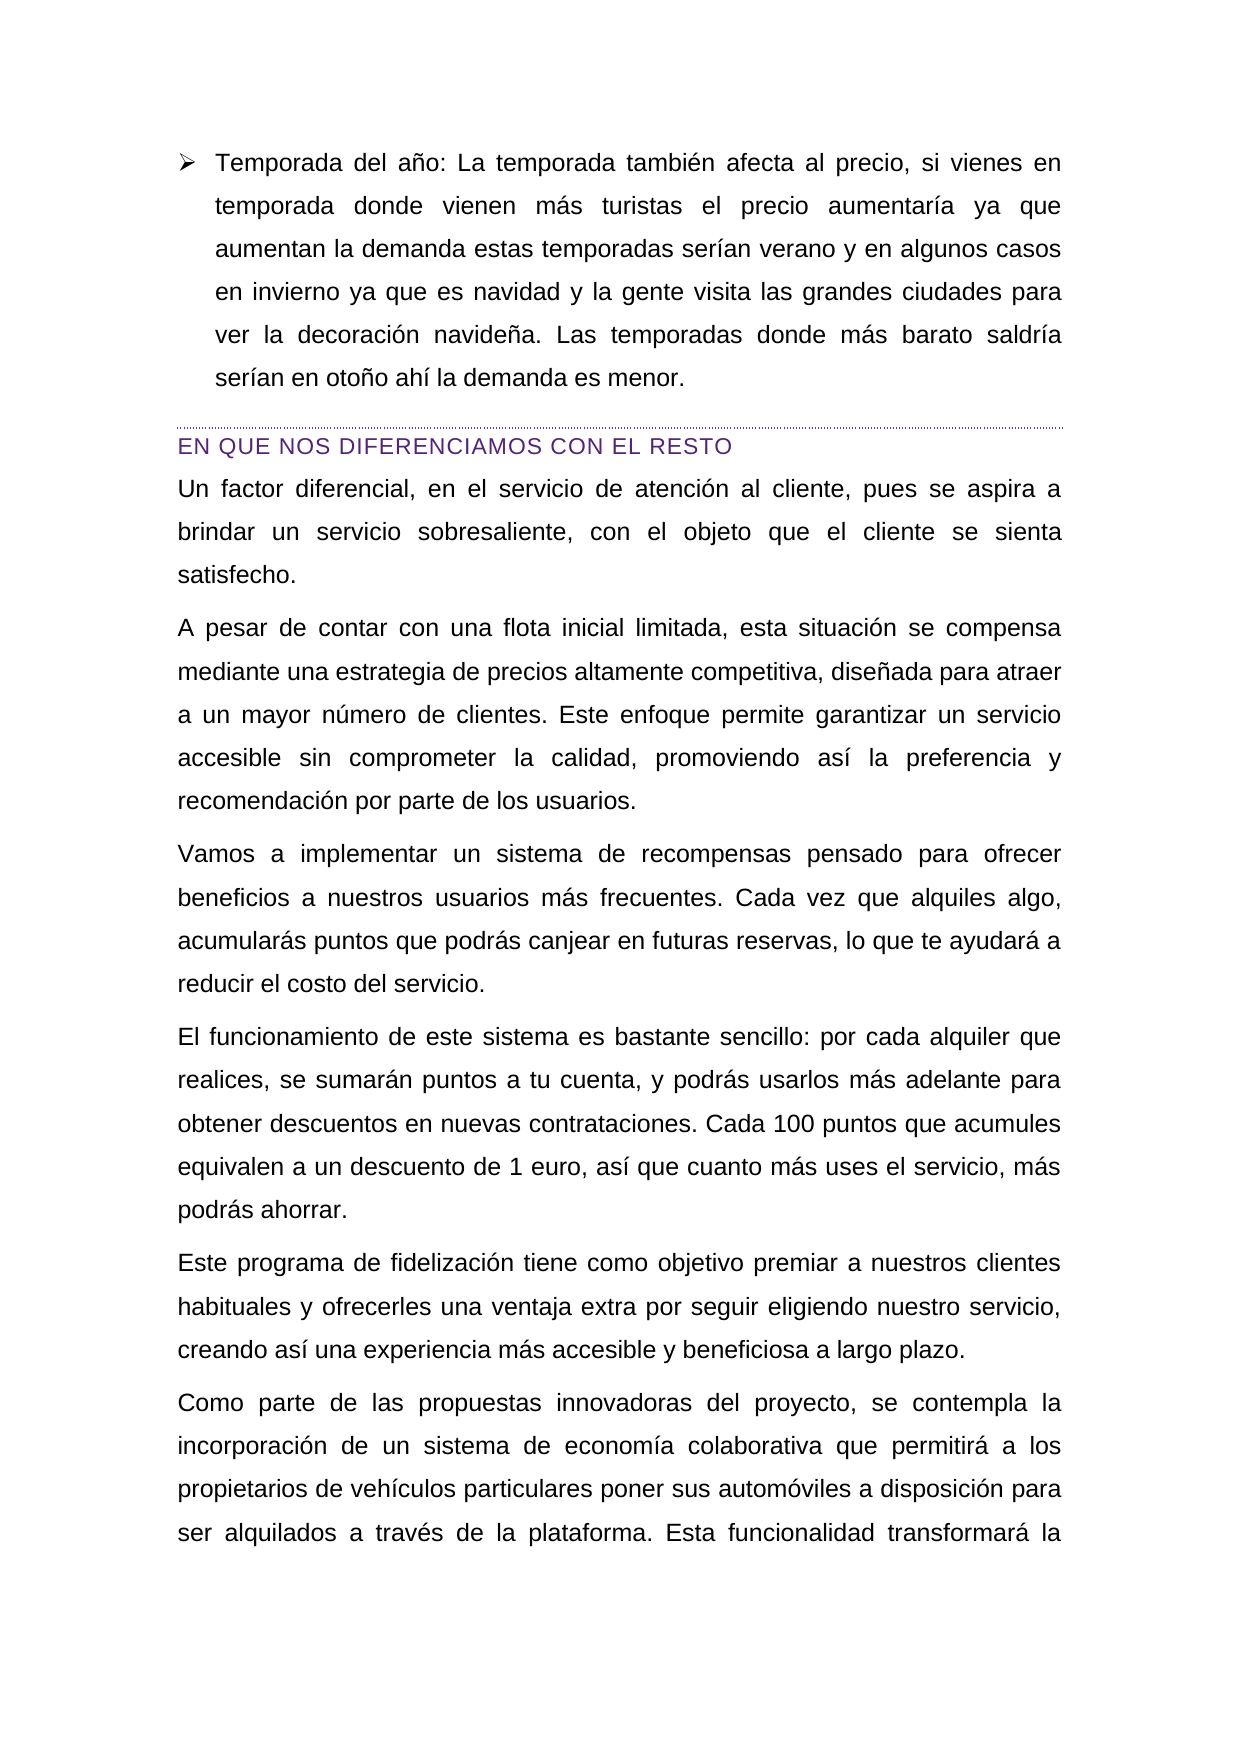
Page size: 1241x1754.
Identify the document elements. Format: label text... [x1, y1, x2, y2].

text Este programa de fidelización tiene como objetivo premiar a nuestros clientes habituales y ofrecerles una ventaja extra por seguir eligiendo nuestro servicio, creando así una experiencia más accesible y beneficiosa a largo plazo. [177, 1248, 1063, 1363]
list Temporada del año: La temporada también afecta al precio, si vienes en temporada donde vienen más turistas el precio aumentaría ya que aumentan la demanda estas temporadas serían verano y en algunos casos en invierno ya que es navidad y la gente visita las grandes ciudades para ver la decoración navideña. Las temporadas donde más barato saldría serían en otoño ahí la demanda es menor. [177, 148, 1063, 392]
text Vamos a implementar un sistema de recompensas pensado para ofrecer beneficios a nuestros usuarios más frecuentes. Cada vez que alquiles algo, acumularás puntos que podrás canjear en futuras reservas, lo que te ayudará a reducir el costo del servicio. [177, 839, 1063, 998]
subtitle En que nos diferenciamos con el resto [177, 427, 1063, 459]
text A pesar de contar con una flota inicial limitada, esta situación se compensa mediante una estrategia de precios altamente competitiva, diseñada para atraer a un mayor número de clientes. Este enfoque permite garantizar un servicio accesible sin comprometer la calidad, promoviendo así la preferencia y recomendación por parte de los usuarios. [177, 613, 1063, 815]
text El funcionamiento de este sistema es bastante sencillo: por cada alquiler que realices, se sumarán puntos a tu cuenta, y podrás usarlos más adelante para obtener descuentos en nuevas contrataciones. Cada 100 puntos que acumules equivalen a un descuento de 1 euro, así que cuanto más uses el servicio, más podrás ahorrar. [177, 1022, 1063, 1224]
text Un factor diferencial, en el servicio de atención al cliente, pues se aspira a brindar un servicio sobresaliente, con el objeto que el cliente se sienta satisfecho. [177, 474, 1063, 589]
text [177, 1388, 1063, 1546]
